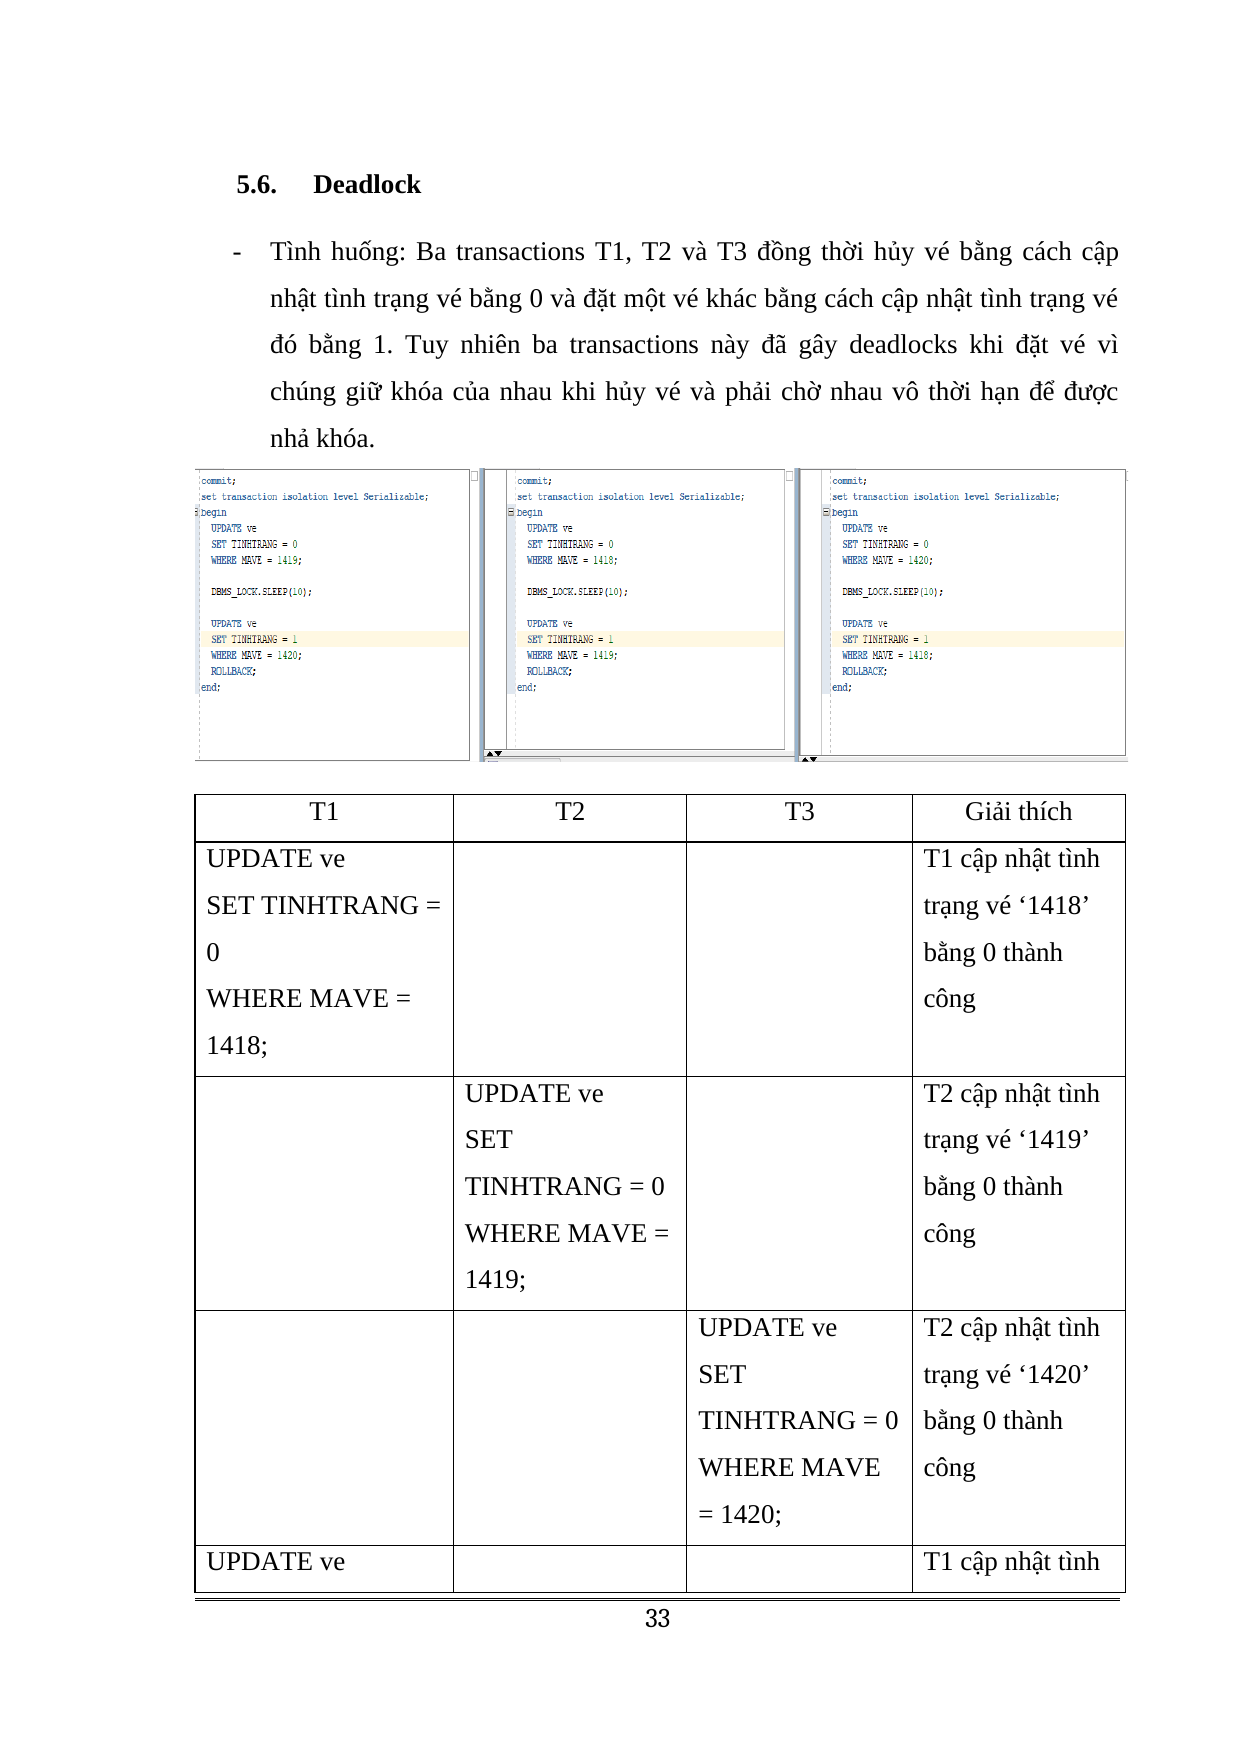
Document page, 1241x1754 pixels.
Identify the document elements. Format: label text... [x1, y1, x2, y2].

table_cell T2 cập nhật tình trạng vé ‘1419’ bằng 0 thành công [913, 1077, 1125, 1310]
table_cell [913, 1546, 1125, 1592]
subtitle Deadlock [236, 168, 1120, 199]
table_cell [454, 1546, 686, 1592]
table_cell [196, 1546, 453, 1592]
table_cell [196, 1311, 453, 1544]
table_cell [687, 1546, 912, 1592]
table_cell [687, 1077, 912, 1310]
list Tình huống: Ba transactions T1, T2 và T3 đồng thời hủy vé bằng cách cập nhật tình trạng vé bằng 0 và đặt một vé khác bằng cách cập nhật tình trạng vé đó bằng 1. Tuy nhiên ba transactions này đã gây deadlocks khi đặt vé vì chúng giữ khóa của nhau khi hủy vé và phải chờ nhau vô thời hạn để được nhả khóa. [232, 235, 1120, 453]
table_cell UPDATE ve SET TINHTRANG = 0 WHERE MAVE = 1418; [196, 843, 453, 1076]
table_cell [687, 843, 912, 1076]
table_cell [454, 843, 686, 1076]
table_cell UPDATE ve SET TINHTRANG = 0 WHERE MAVE = 1420; [687, 1311, 912, 1544]
table_header T2 [454, 795, 686, 841]
table_cell [454, 1311, 686, 1544]
picture [195, 468, 1129, 762]
table_header T3 [687, 795, 912, 841]
table_cell UPDATE ve SET TINHTRANG = 0 WHERE MAVE = 1419; [454, 1077, 686, 1310]
table_cell T1 cập nhật tình trạng vé ‘1418’ bằng 0 thành công [913, 843, 1125, 1076]
table_cell T2 cập nhật tình trạng vé ‘1420’ bằng 0 thành công [913, 1311, 1125, 1544]
table_header T1 [196, 795, 453, 841]
table_header Giải thích [913, 795, 1125, 841]
table_cell [196, 1077, 453, 1310]
